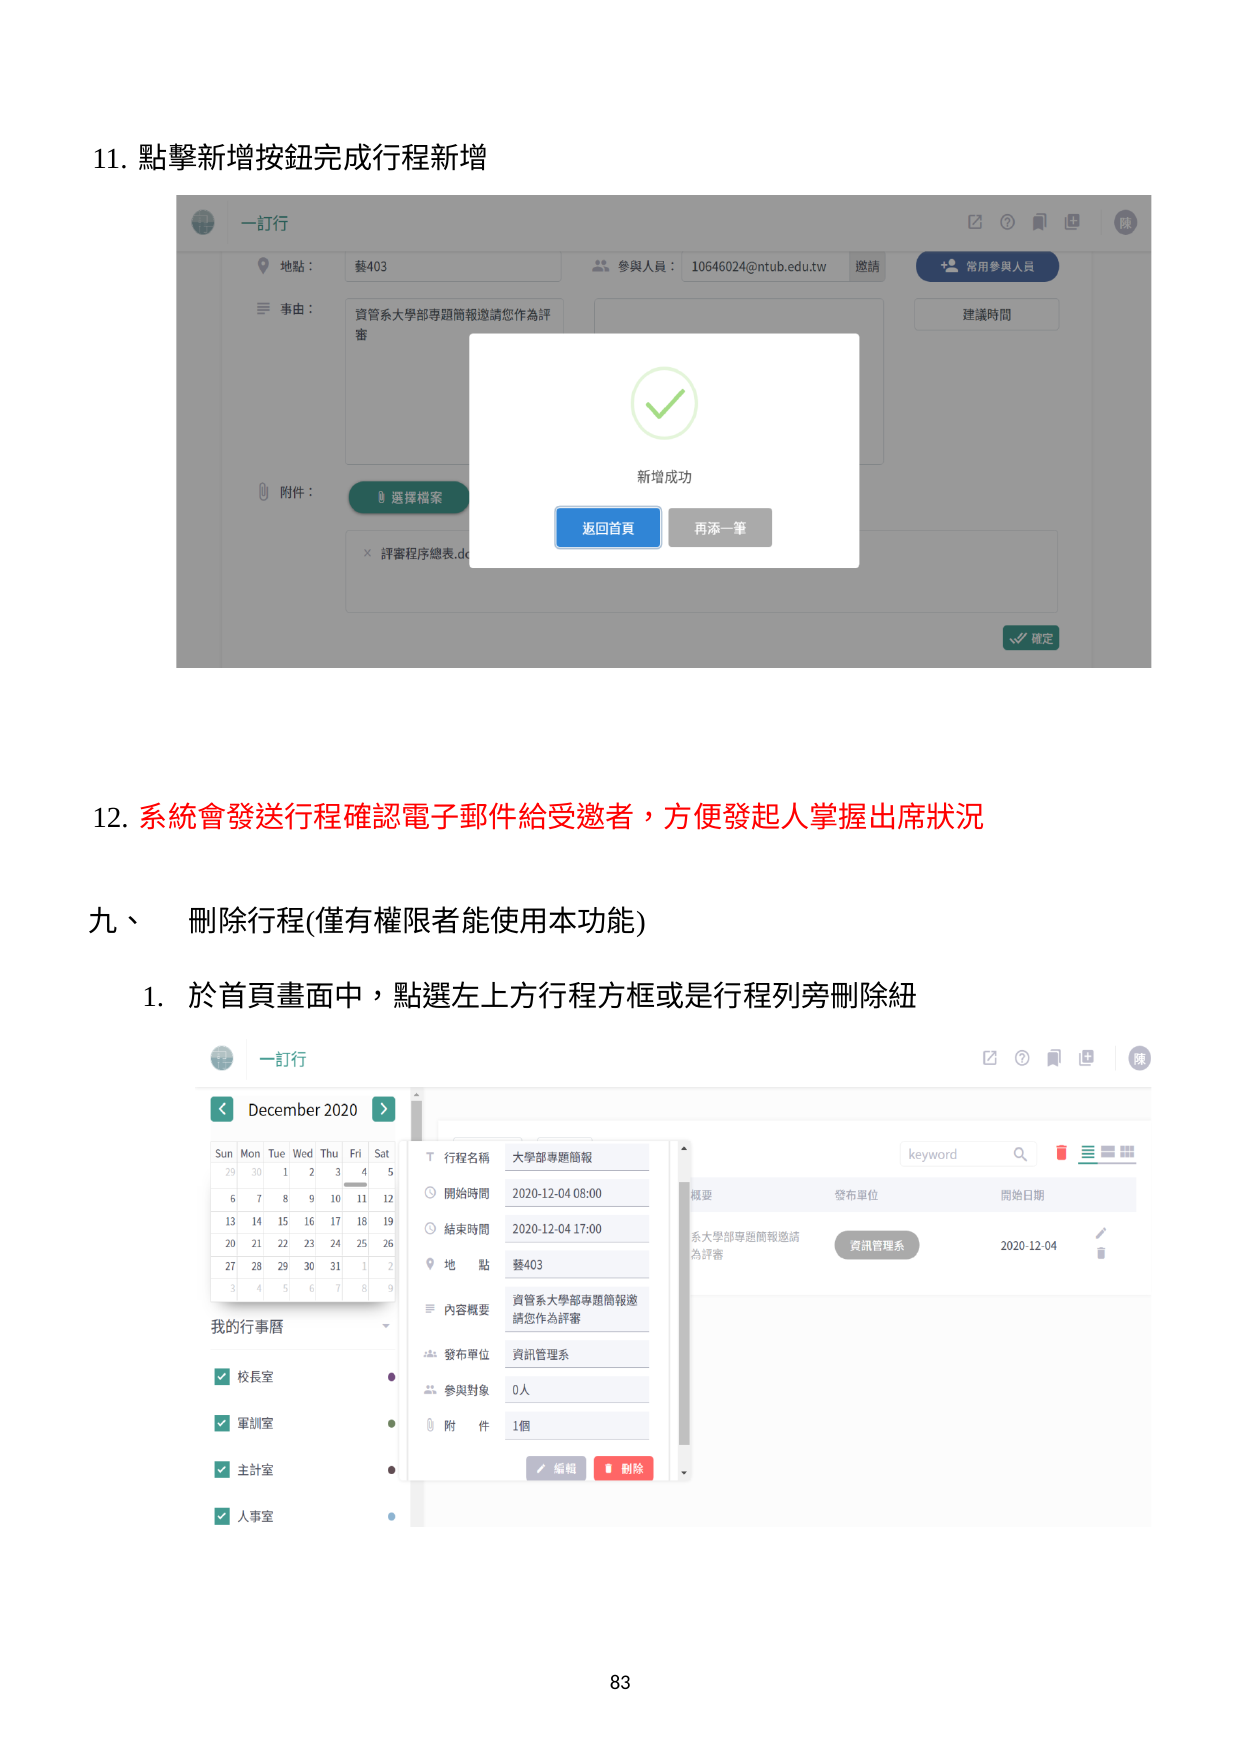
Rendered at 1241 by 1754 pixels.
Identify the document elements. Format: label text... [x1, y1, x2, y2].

picture [195, 1039, 1152, 1527]
list 點擊新增按鈕完成行程新增 [89, 119, 1152, 194]
list 刪除行程(僅有權限者能使用本功能) [89, 881, 1152, 956]
list 系統會發送行程確認電子郵件給受邀者，方便發起人掌握出席狀況 [89, 777, 1152, 852]
list 於首頁畫面中，點選左上方行程方框或是行程列旁刪除紐 [139, 956, 1152, 1031]
picture [176, 195, 1152, 668]
